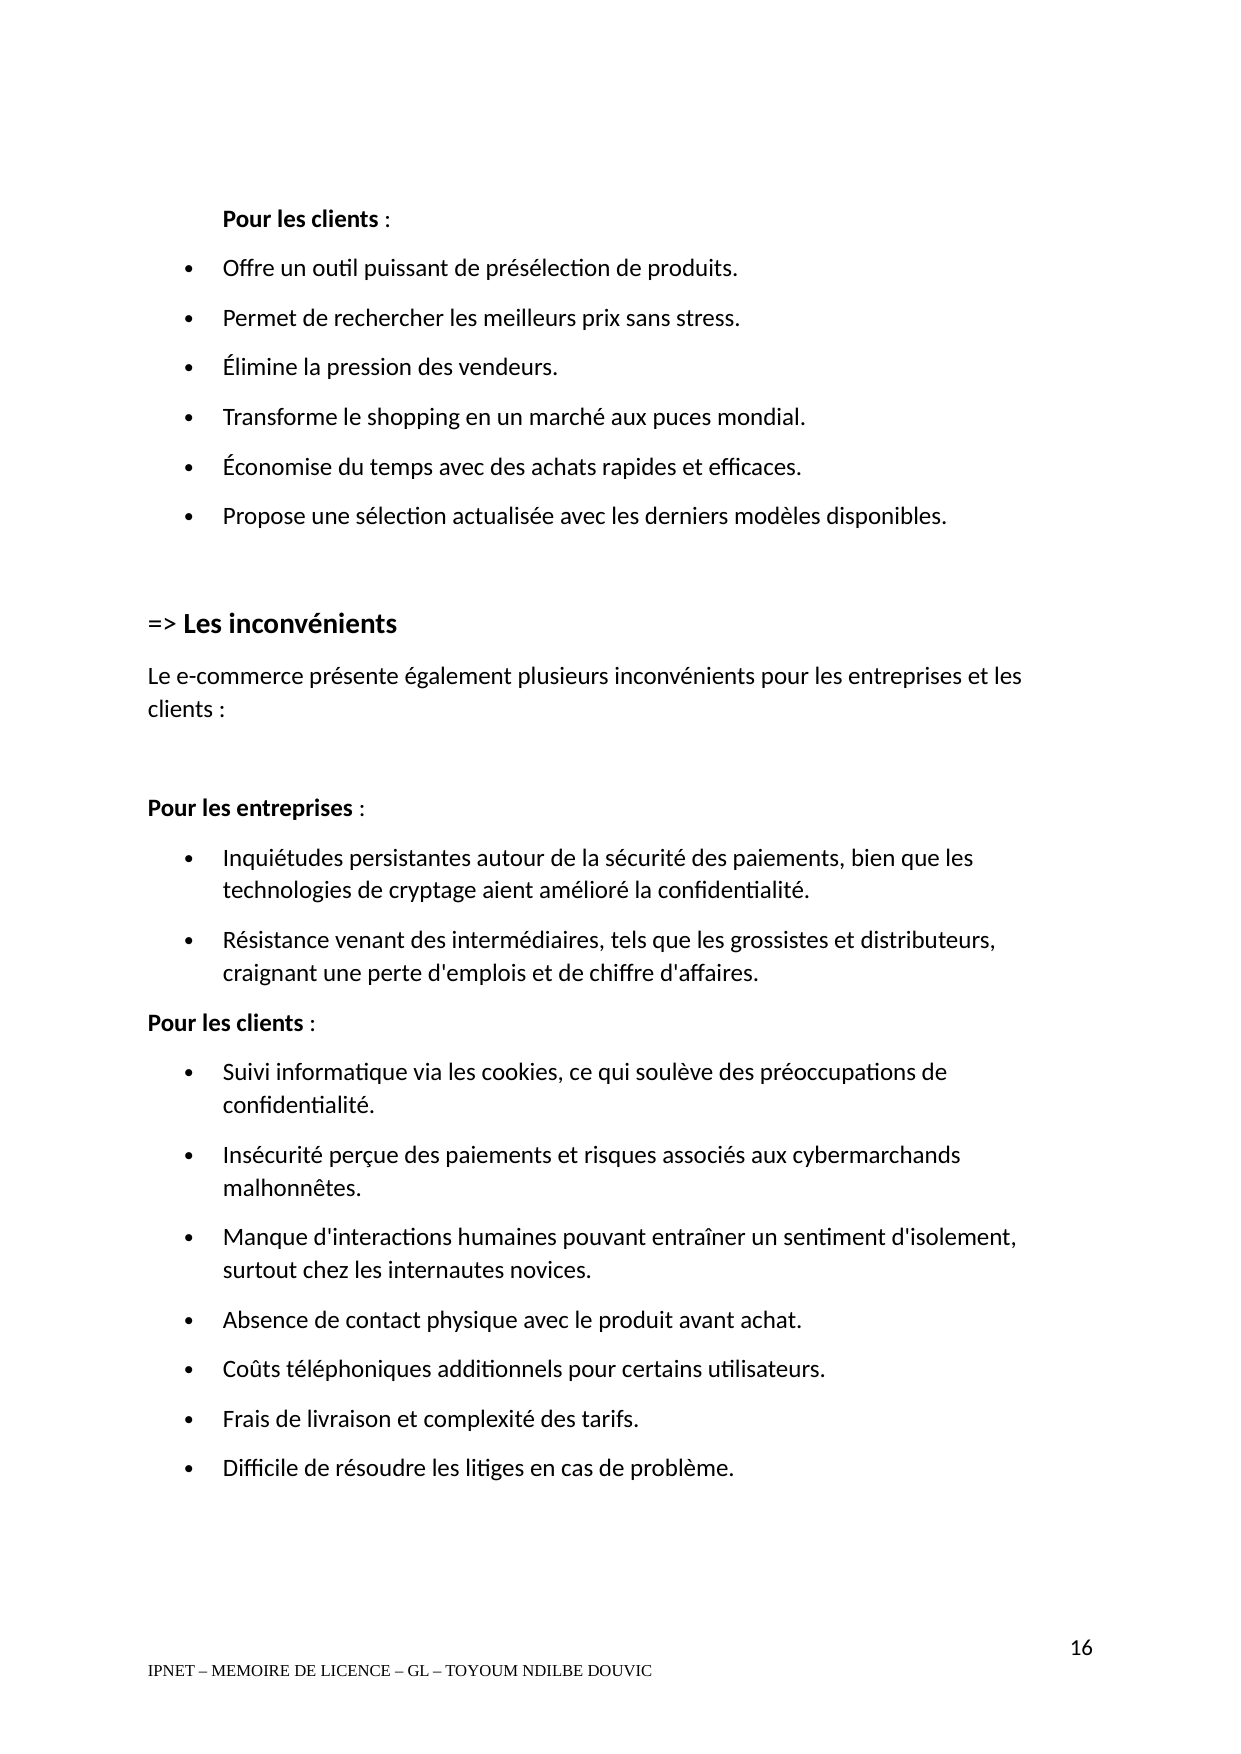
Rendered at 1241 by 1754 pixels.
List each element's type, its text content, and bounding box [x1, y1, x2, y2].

list Difficile de résoudre les litiges en cas de problème. [185, 1452, 1093, 1483]
list Insécurité perçue des paiements et risques associés aux cybermarchands malhonnêtes. [185, 1139, 1093, 1202]
text Pour les clients : [223, 203, 1093, 233]
list Absence de contact physique avec le produit avant achat. [185, 1304, 1093, 1334]
list Inquiétudes persistantes autour de la sécurité des paiements, bien que les technologies de cryptage aient amélioré la confidentialité. [185, 842, 1093, 905]
list Permet de rechercher les meilleurs prix sans stress. [185, 302, 1093, 332]
list Frais de livraison et complexité des tarifs. [185, 1403, 1093, 1433]
list Coûts téléphoniques additionnels pour certains utilisateurs. [185, 1353, 1093, 1384]
list Transforme le shopping en un marché aux puces mondial. [185, 401, 1093, 432]
list Offre un outil puissant de présélection de produits. [185, 252, 1093, 283]
list Suivi informatique via les cookies, ce qui soulève des préoccupations de confidentialité. [185, 1056, 1093, 1120]
text Le e-commerce présente également plusieurs inconvénients pour les entreprises et les clients : [148, 660, 1093, 723]
list Propose une sélection actualisée avec les derniers modèles disponibles. [185, 500, 1093, 531]
list Résistance venant des intermédiaires, tels que les grossistes et distributeurs, craignant une perte d'emplois et de chiffre d'affaires. [185, 924, 1093, 988]
text Pour les entreprises : [148, 792, 1093, 823]
list Manque d'interactions humaines pouvant entraîner un sentiment d'isolement, surtout chez les internautes novices. [185, 1221, 1093, 1285]
text => Les inconvénients [148, 605, 1093, 641]
text Pour les clients : [148, 1007, 1093, 1037]
list Économise du temps avec des achats rapides et efficaces. [185, 451, 1093, 481]
list Élimine la pression des vendeurs. [185, 351, 1093, 382]
